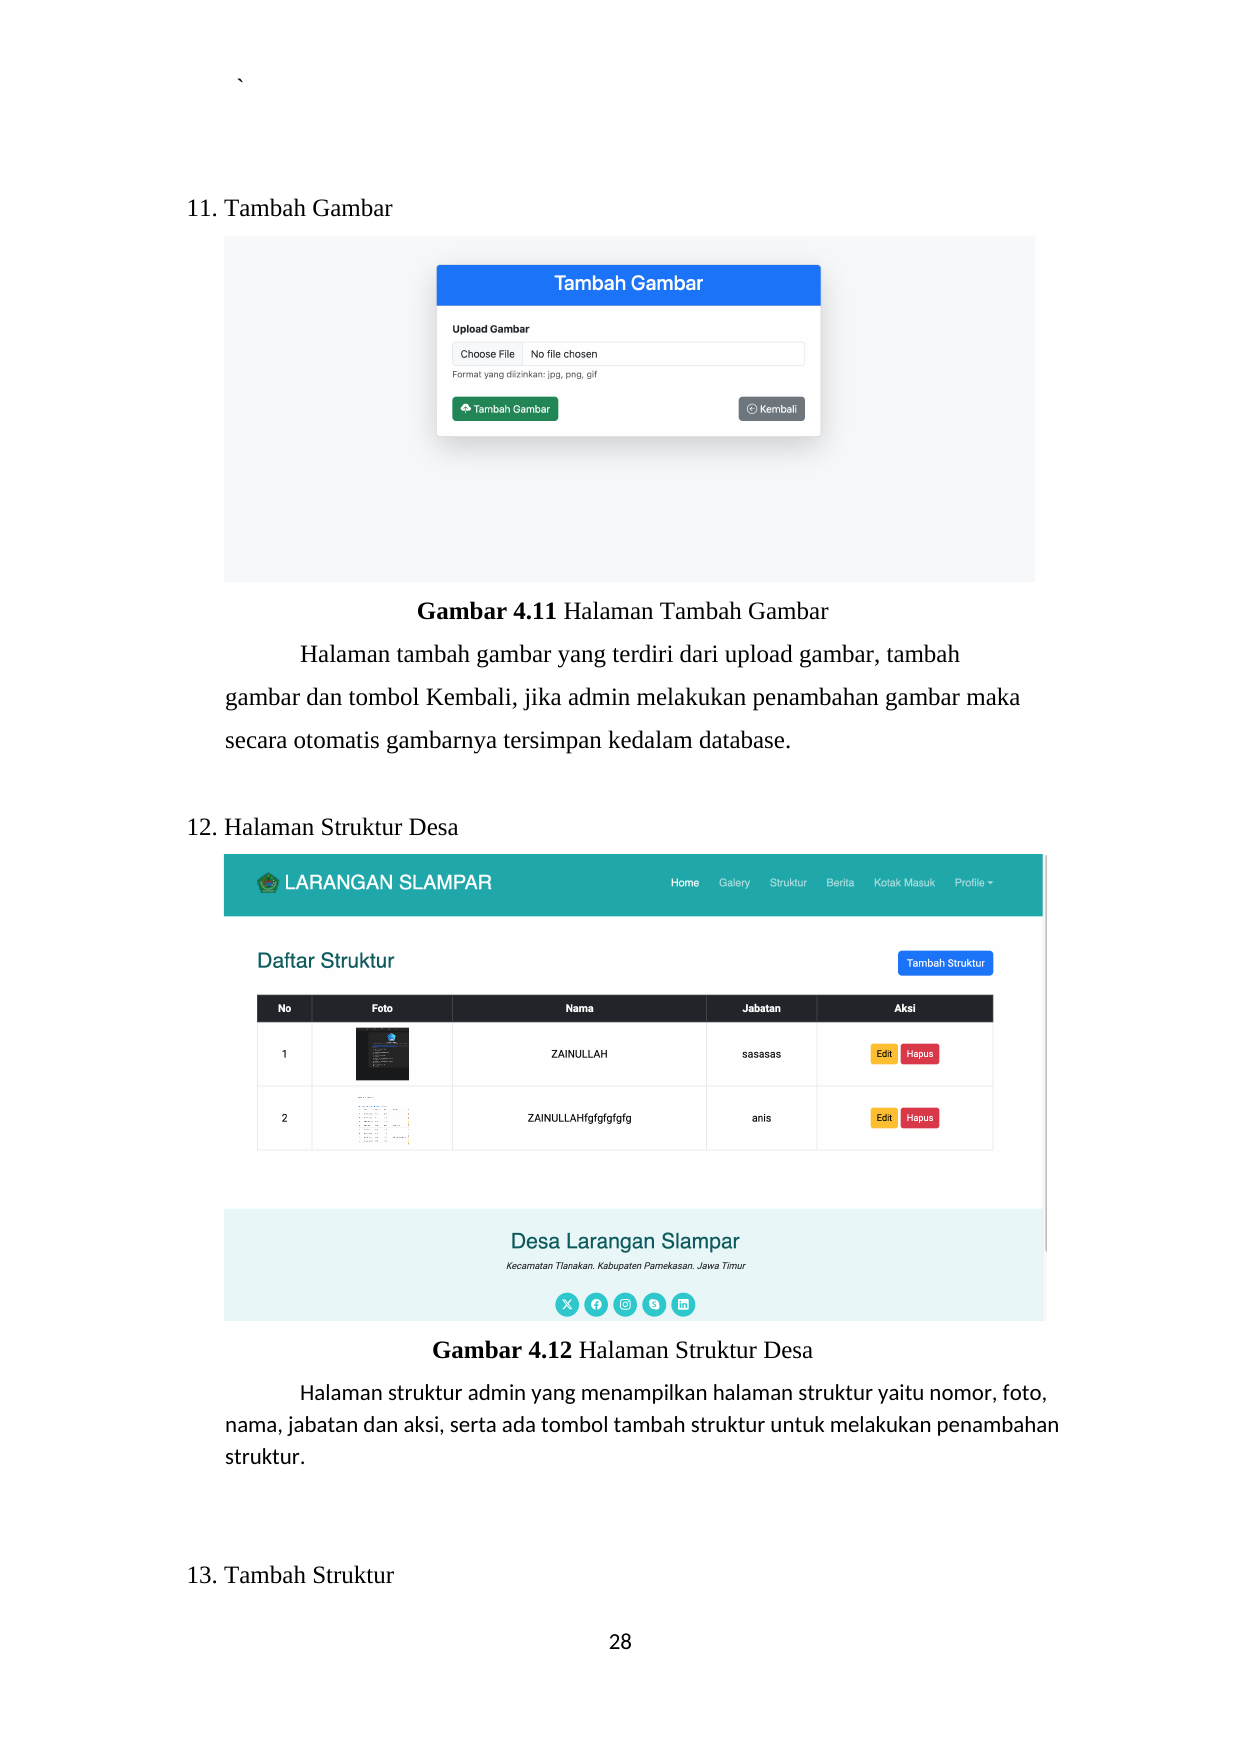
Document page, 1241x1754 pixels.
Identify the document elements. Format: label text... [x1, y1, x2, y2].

list Halaman tambah gambar yang terdiri dari upload gambar, tambah gambar dan tombol Kembali, jika admin melakukan penambahan gambar maka secara otomatis gambarnya tersimpan kedalam database. [225, 639, 1021, 754]
list Halaman Struktur Desa [186, 812, 1021, 840]
list Tambah Gambar [186, 193, 1021, 222]
list Gambar 4.11 Halaman Tambah Gambar [224, 596, 1021, 625]
list Gambar 4.12 Halaman Struktur Desa [224, 1335, 1021, 1363]
picture [223, 854, 1047, 1321]
list Halaman struktur admin yang menampilkan halaman struktur yaitu nomor, foto, nama, jabatan dan aksi, serta ada tombol tambah struktur untuk melakukan penambahan struktur. [225, 1378, 1090, 1470]
list Tambah Struktur [186, 1561, 1021, 1589]
picture [223, 236, 1036, 582]
